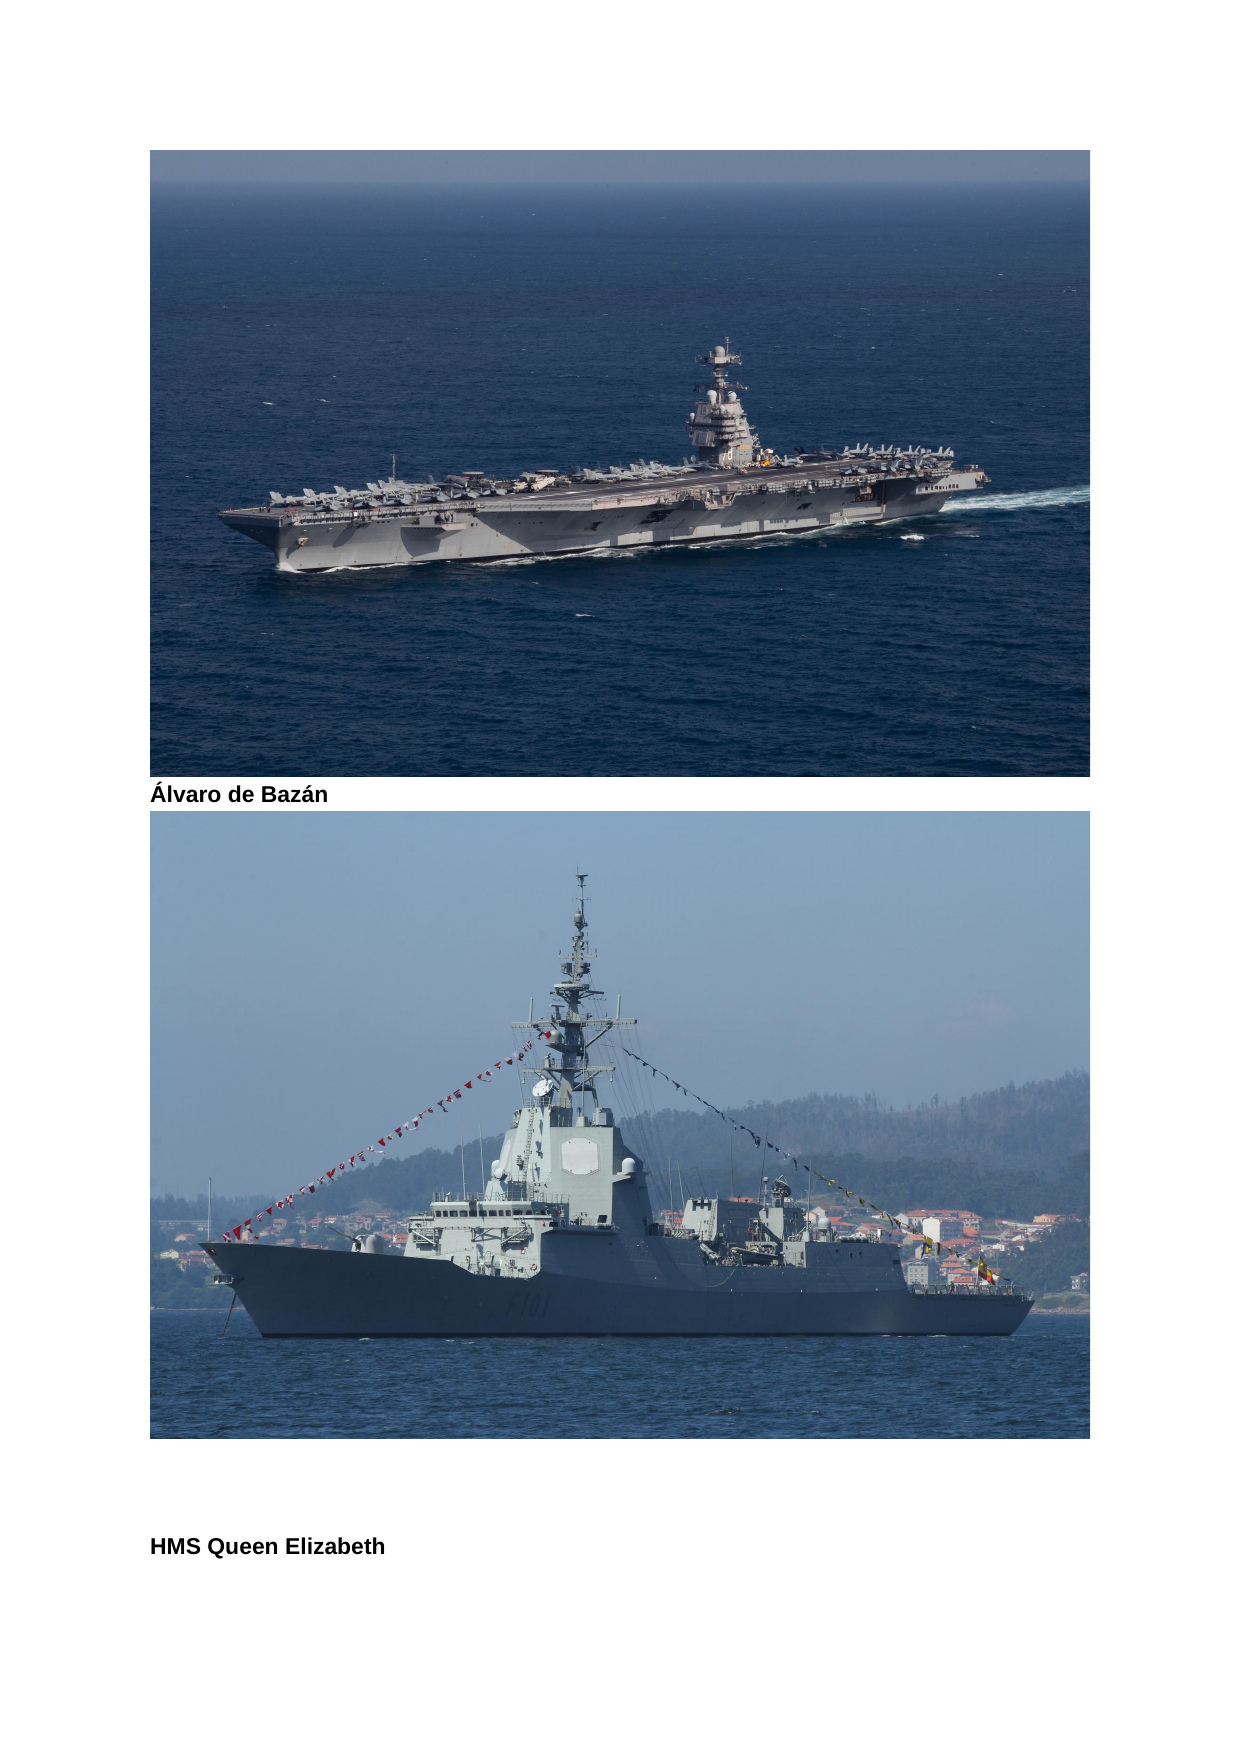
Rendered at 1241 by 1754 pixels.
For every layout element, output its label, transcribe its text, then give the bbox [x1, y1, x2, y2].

text Álvaro de Bazán [150, 781, 1090, 807]
picture [150, 150, 1091, 777]
text HMS Queen Elizabeth [150, 1533, 1090, 1559]
picture [150, 811, 1091, 1439]
